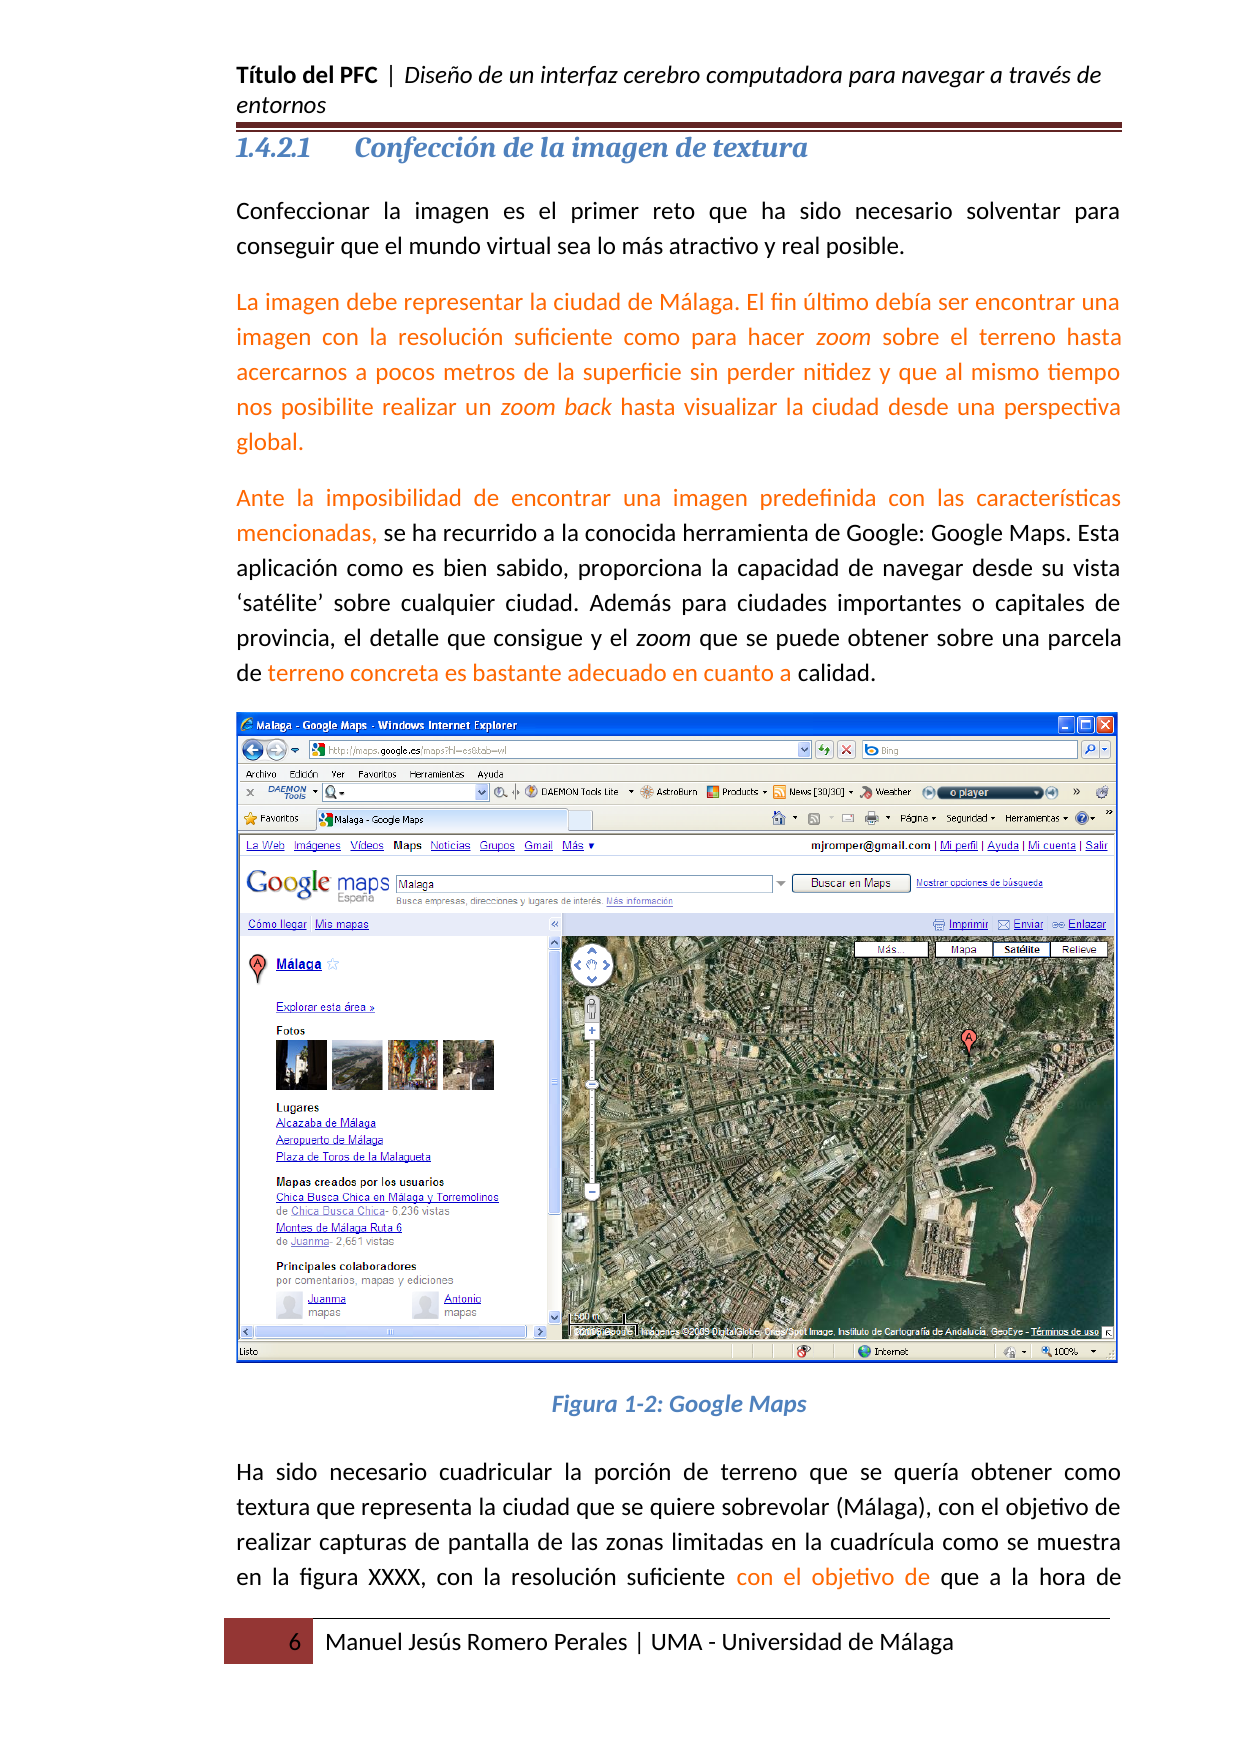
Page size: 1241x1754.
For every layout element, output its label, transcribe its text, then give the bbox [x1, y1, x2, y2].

picture [236, 712, 1118, 1363]
text La imagen debe representar la ciudad de Málaga. El fin último debía ser encontrar una imagen con la resolución suficiente como para hacer zoom sobre el terreno hasta acercarnos a pocos metros de la superficie sin perder nitidez y que al mismo tiempo nos posibilite realizar un zoom back hasta visualizar la ciudad desde una perspectiva global. [236, 286, 1122, 456]
subtitle Confección de la imagen de textura [236, 132, 1122, 165]
text Ante la imposibilidad de encontrar una imagen predefinida con las características mencionadas, se ha recurrido a la conocida herramienta de Google: Google Maps. Esta aplicación como es bien sabido, proporciona la capacidad de navegar desde su vista ‘satélite’ sobre cualquier ciudad. Además para ciudades importantes o capitales de provincia, el detalle que consigue y el zoom que se puede obtener sobre una parcela de terreno concreta es bastante adecuado en cuanto a calidad. [236, 482, 1122, 687]
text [236, 1456, 1122, 1591]
text Confeccionar la imagen es el primer reto que ha sido necesario solventar para conseguir que el mundo virtual sea lo más atractivo y real posible. [236, 195, 1122, 261]
